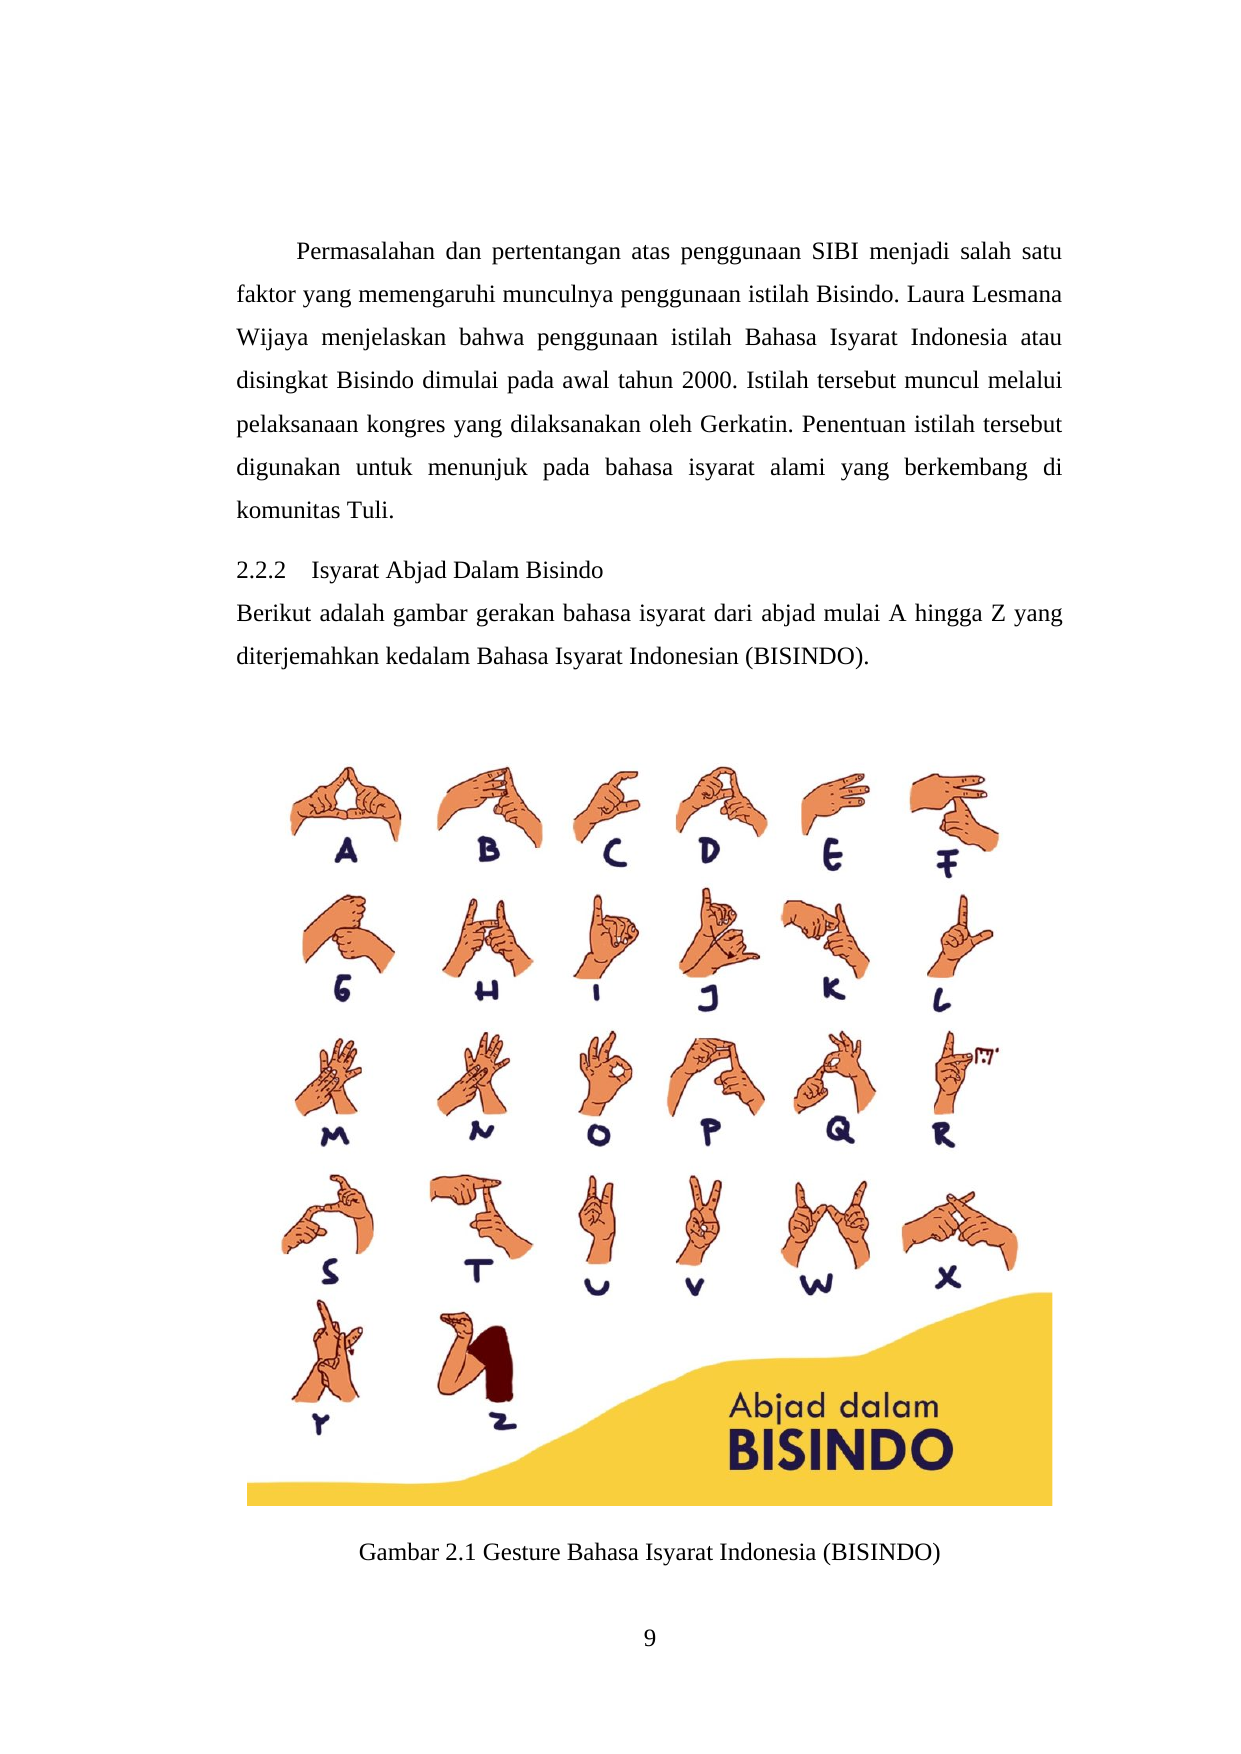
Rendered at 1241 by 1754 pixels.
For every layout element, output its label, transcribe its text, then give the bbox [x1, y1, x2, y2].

picture [247, 700, 1053, 1506]
subtitle Isyarat Abjad Dalam Bisindo [236, 555, 1063, 583]
text Gambar 2.1 Gesture Bahasa Isyarat Indonesia (BISINDO) [236, 1537, 1063, 1566]
text Permasalahan dan pertentangan atas penggunaan SIBI menjadi salah satu faktor yang memengaruhi munculnya penggunaan istilah Bisindo. Laura Lesmana Wijaya menjelaskan bahwa penggunaan istilah Bahasa Isyarat Indonesia atau disingkat Bisindo dimulai pada awal tahun 2000. Istilah tersebut muncul melalui pelaksanaan kongres yang dilaksanakan oleh Gerkatin. Penentuan istilah tersebut digunakan untuk menunjuk pada bahasa isyarat alami yang berkembang di komunitas Tuli. [236, 236, 1063, 524]
text Berikut adalah gambar gerakan bahasa isyarat dari abjad mulai A hingga Z yang diterjemahkan kedalam Bahasa Isyarat Indonesian (BISINDO). [236, 598, 1063, 670]
